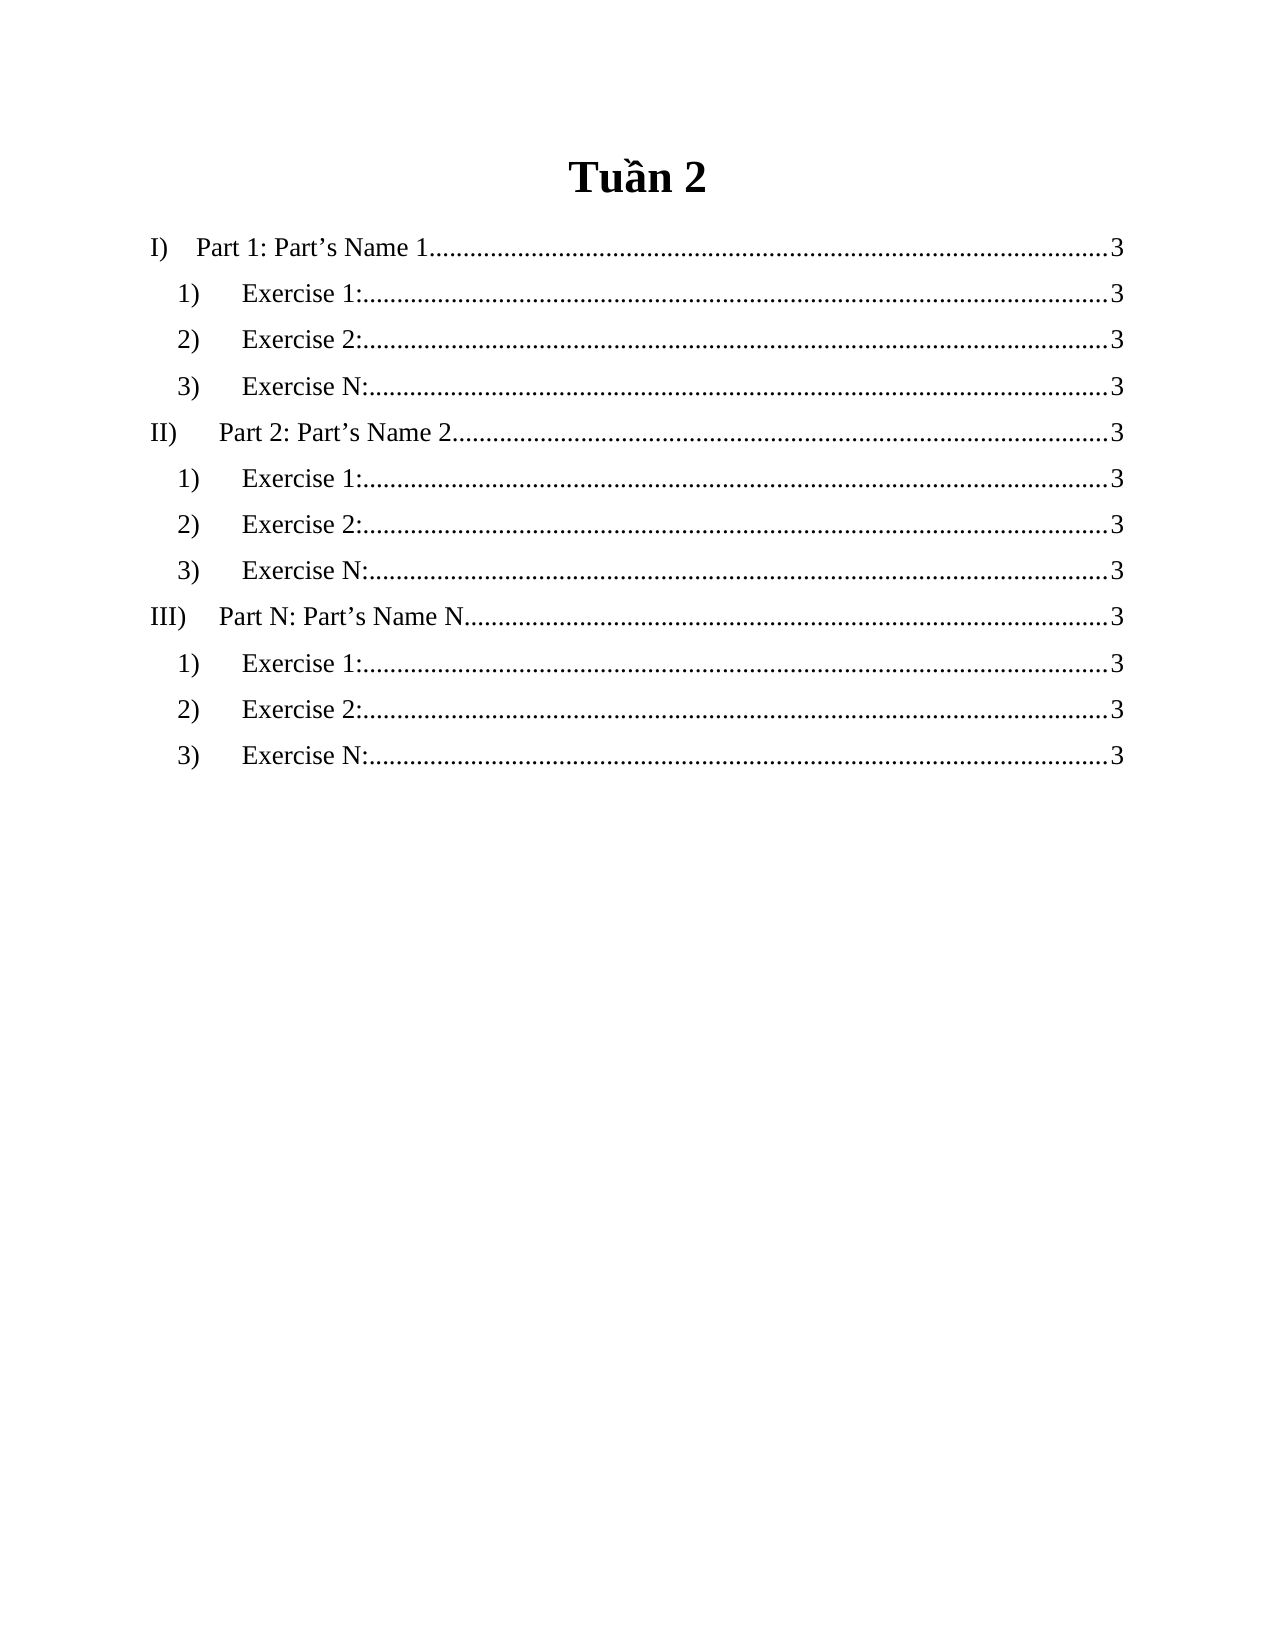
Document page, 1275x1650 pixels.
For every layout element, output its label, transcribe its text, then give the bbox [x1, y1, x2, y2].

text 1) Exercise 1: 3 [177, 462, 1125, 493]
text II) Part 2: Part’s Name 2 3 [150, 416, 1125, 447]
text 1) Exercise 1: 3 [177, 277, 1125, 309]
text 3) Exercise N: 3 [177, 370, 1125, 401]
text 2) Exercise 2: 3 [177, 693, 1125, 724]
text I) Part 1: Part’s Name 1 3 [150, 231, 1125, 262]
text 1) Exercise 1: 3 [177, 647, 1125, 678]
text 2) Exercise 2: 3 [177, 508, 1125, 539]
text 2) Exercise 2: 3 [177, 324, 1125, 355]
text Tuần 2 [150, 150, 1125, 203]
text III) Part N: Part’s Name N 3 [150, 601, 1125, 632]
text 3) Exercise N: 3 [177, 554, 1125, 586]
text 3) Exercise N: 3 [177, 739, 1125, 770]
